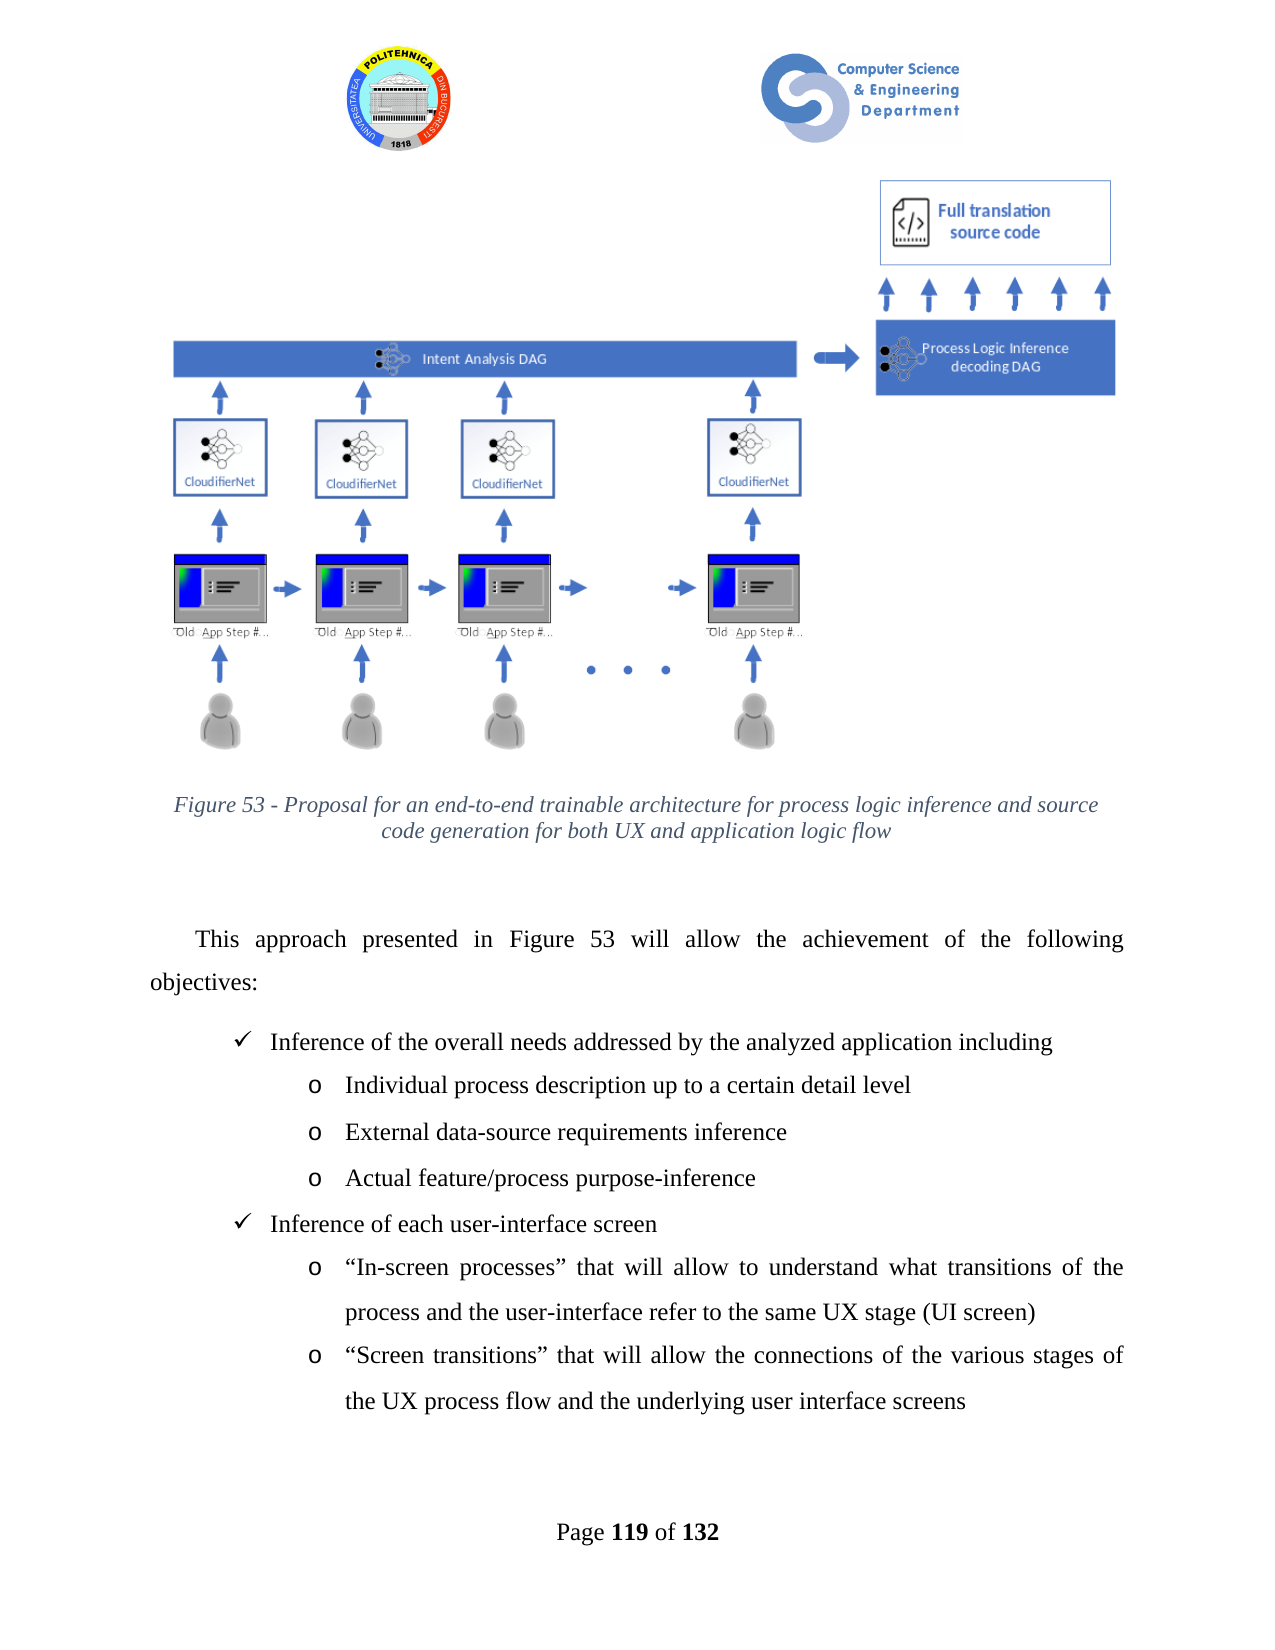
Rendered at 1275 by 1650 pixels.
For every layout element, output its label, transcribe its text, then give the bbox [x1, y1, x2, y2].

list “Screen transitions” that will allow the connections of the various stages of the UX process flow and the underlying user interface screens [307, 1341, 1125, 1414]
picture [346, 46, 451, 151]
list External data-source requirements inference [307, 1117, 1125, 1147]
list Inference of each user-interface screen [232, 1209, 1125, 1238]
list Individual process description up to a certain detail level [307, 1070, 1125, 1101]
picture [760, 53, 963, 144]
list Inference of the overall needs addressed by the analyzed application including [232, 1027, 1125, 1056]
table_header Figure 53 - Proposal for an end-to-end trainable architecture for process logic inference and source code generation for both UX and application logic flow [150, 179, 1125, 864]
text This approach presented in Figure 49 will allow the achievement of the following objectives: [150, 924, 1125, 996]
list “In-screen processes” that will allow to understand what transitions of the process and the user-interface refer to the same UX stage (UI screen) [307, 1252, 1125, 1326]
list Actual feature/process purpose-inference [307, 1163, 1125, 1194]
